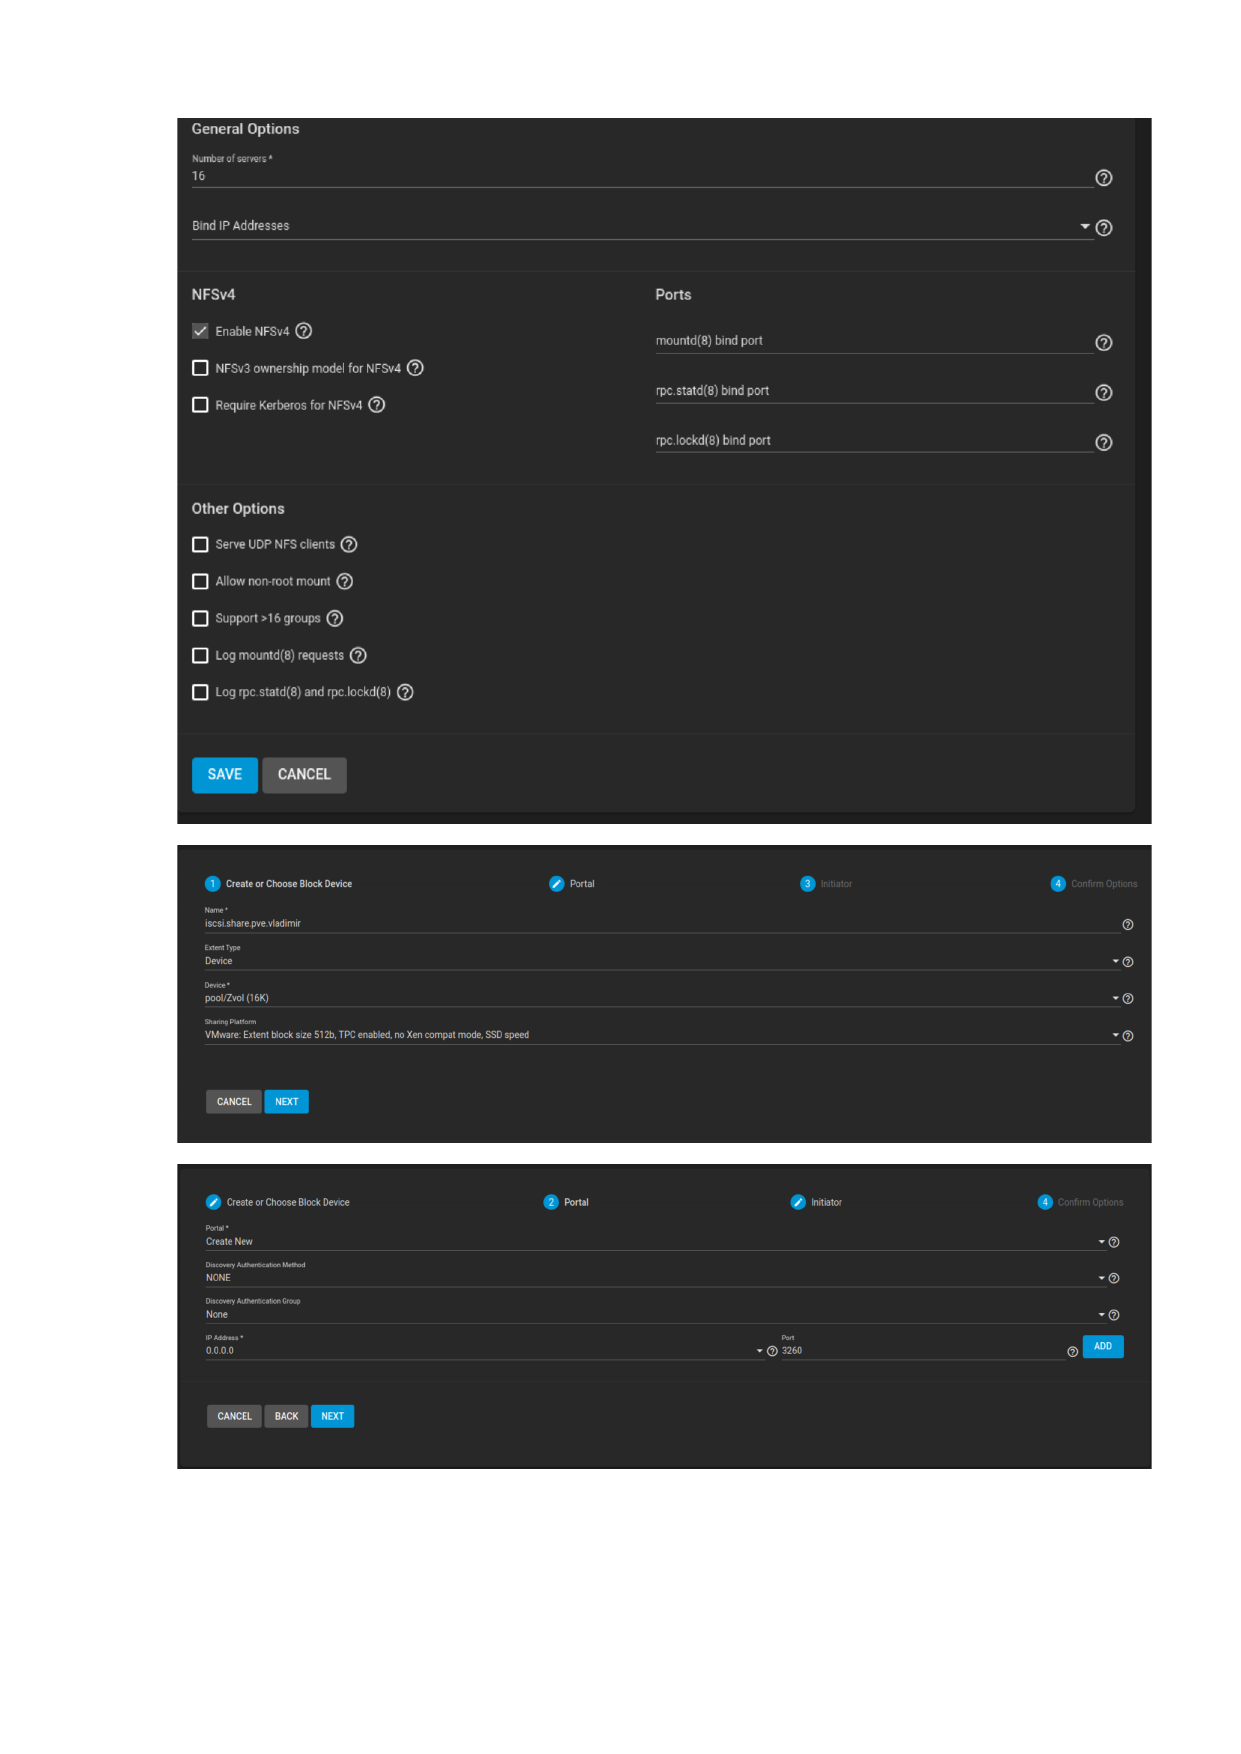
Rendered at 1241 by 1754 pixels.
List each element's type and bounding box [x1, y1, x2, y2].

picture [177, 118, 1152, 824]
picture [177, 845, 1152, 1143]
picture [177, 1164, 1152, 1469]
